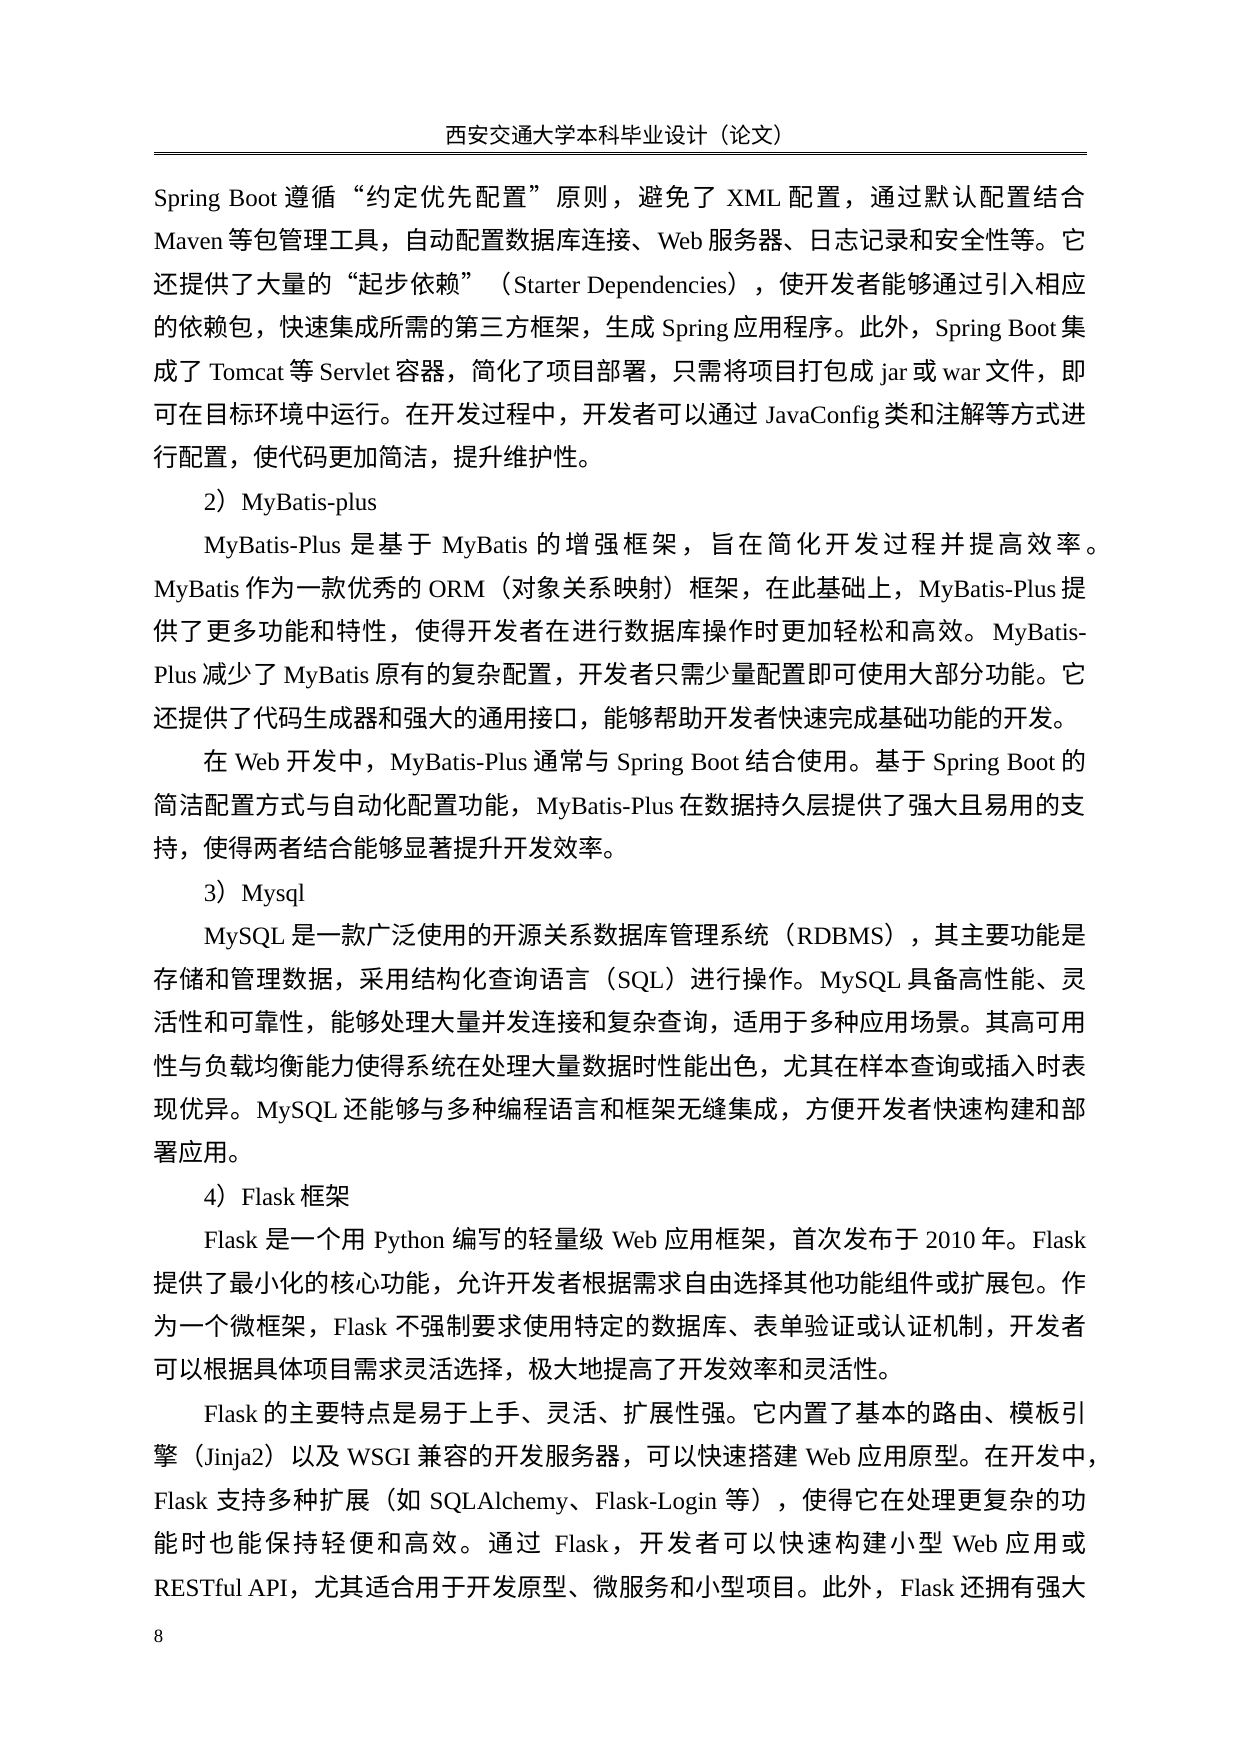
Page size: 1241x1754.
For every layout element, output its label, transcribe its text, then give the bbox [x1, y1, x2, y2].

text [153, 1393, 1087, 1603]
subtitle 4）Flask框架 [203, 1176, 1087, 1212]
text Flask 是一个用 Python 编写的轻量级 Web 应用框架，首次发布于2010年。Flask提供了最小化的核心功能，允许开发者根据需求自由选择其他功能组件或扩展包。作为一个微框架，Flask 不强制要求使用特定的数据库、表单验证或认证机制，开发者可以根据具体项目需求灵活选择，极大地提高了开发效率和灵活性。 [153, 1220, 1087, 1386]
text MySQL是一款广泛使用的开源关系数据库管理系统（RDBMS），其主要功能是存储和管理数据，采用结构化查询语言（SQL）进行操作。MySQL具备高性能、灵活性和可靠性，能够处理大量并发连接和复杂查询，适用于多种应用场景。其高可用性与负载均衡能力使得系统在处理大量数据时性能出色，尤其在样本查询或插入时表现优异。MySQL还能够与多种编程语言和框架无缝集成，方便开发者快速构建和部署应用。 [153, 916, 1087, 1169]
text MyBatis-Plus是基于MyBatis的增强框架，旨在简化开发过程并提高效率。MyBatis作为一款优秀的ORM（对象关系映射）框架，在此基础上，MyBatis-Plus提供了更多功能和特性，使得开发者在进行数据库操作时更加轻松和高效。MyBatis-Plus减少了MyBatis原有的复杂配置，开发者只需少量配置即可使用大部分功能。它还提供了代码生成器和强大的通用接口，能够帮助开发者快速完成基础功能的开发。 [153, 525, 1087, 735]
subtitle 2）MyBatis-plus [203, 481, 1087, 517]
text 在Web开发中，MyBatis-Plus通常与Spring Boot结合使用。基于Spring Boot的简洁配置方式与自动化配置功能，MyBatis-Plus在数据持久层提供了强大且易用的支持，使得两者结合能够显著提升开发效率。 [153, 742, 1087, 865]
subtitle 3）Mysql [203, 872, 1087, 908]
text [153, 177, 1087, 474]
